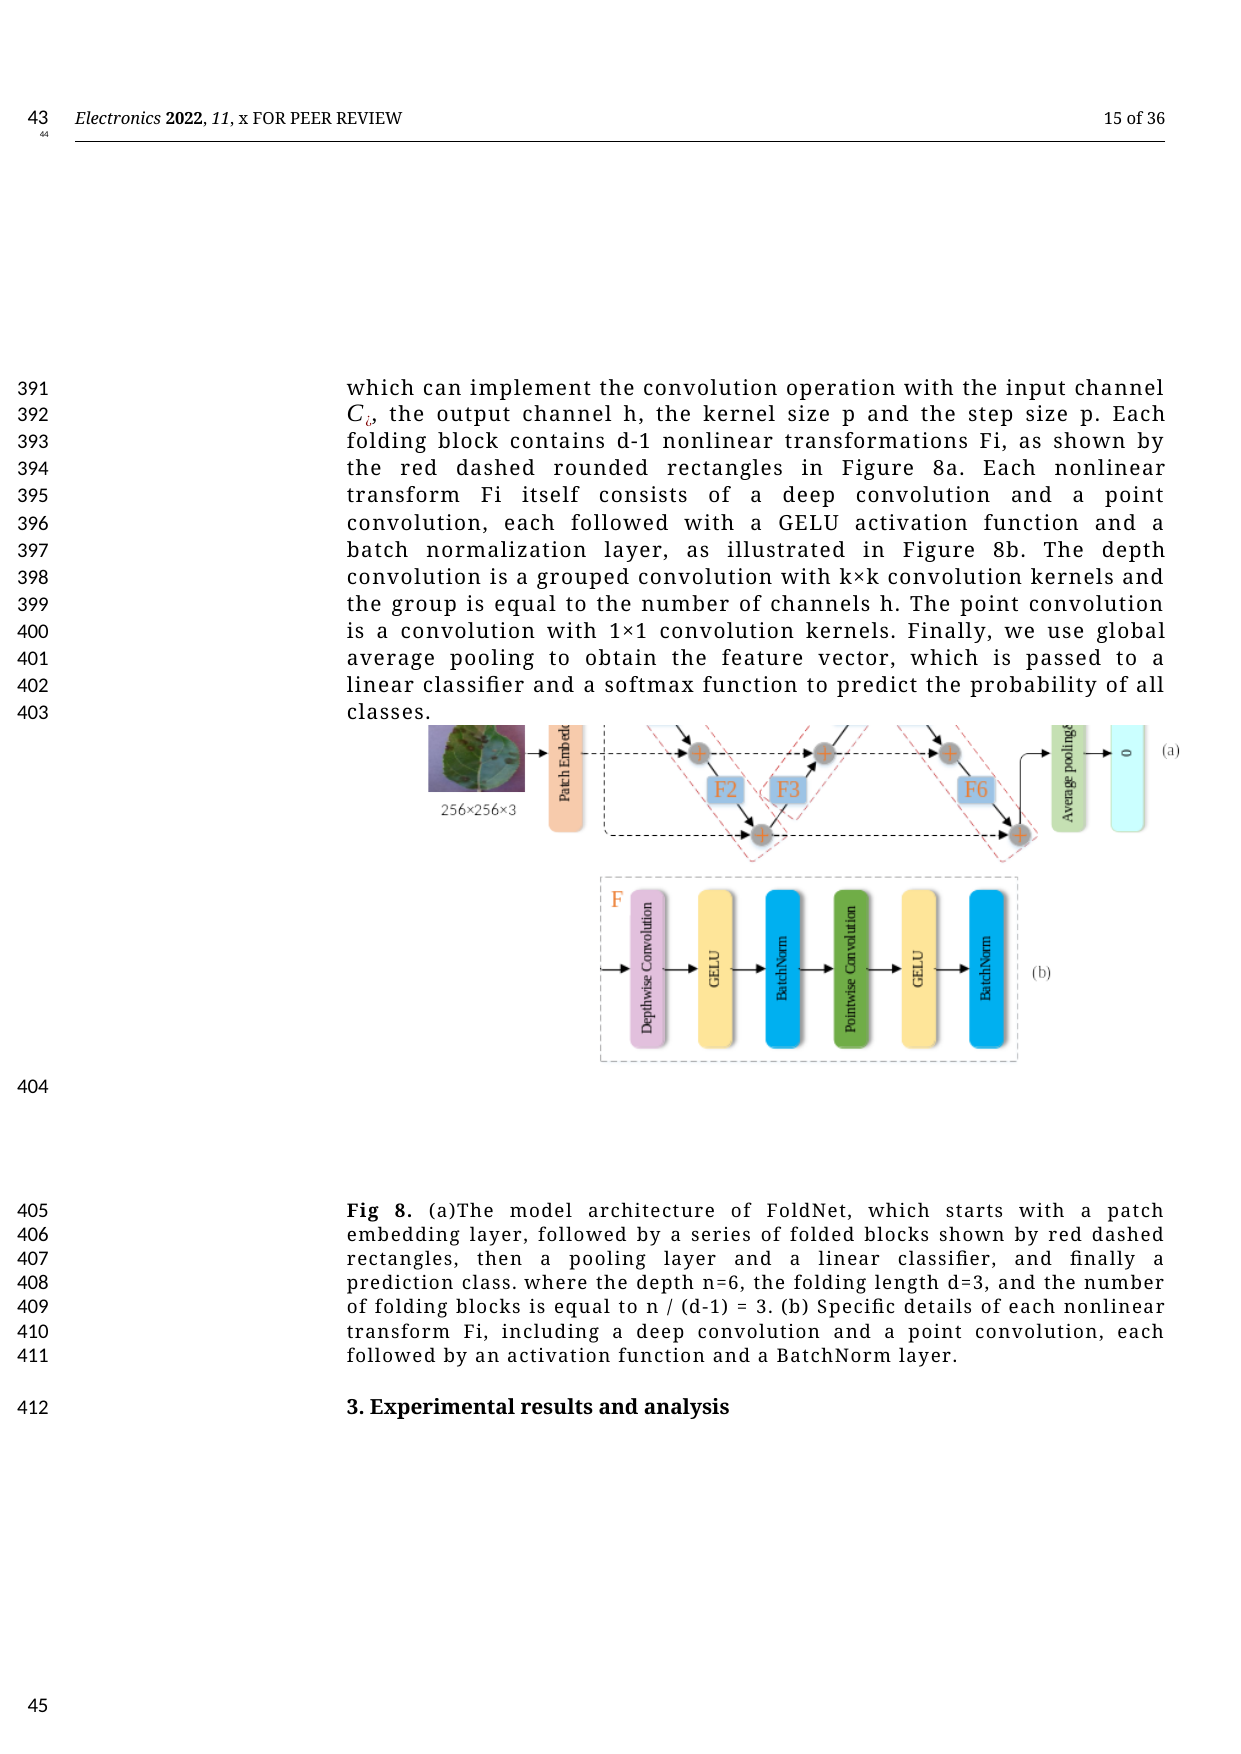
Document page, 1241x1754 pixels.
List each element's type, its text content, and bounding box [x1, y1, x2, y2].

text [347, 374, 1165, 726]
text Fig 8. (a)The model architecture of FoldNet, which starts with a patch embedding layer, followed by a series of folded blocks shown by red dashed rectangles, then a pooling layer and a linear classifier, and finally a prediction class. where the depth n=6, the folding length d=3, and the number of folding blocks is equal to n / (d-1) = 3. (b) Specific details of each nonlinear transform Fi, including a deep convolution and a point convolution, each followed by an activation function and a BatchNorm layer. [347, 1198, 1165, 1368]
subtitle 3. Experimental results and analysis [347, 1393, 1165, 1420]
